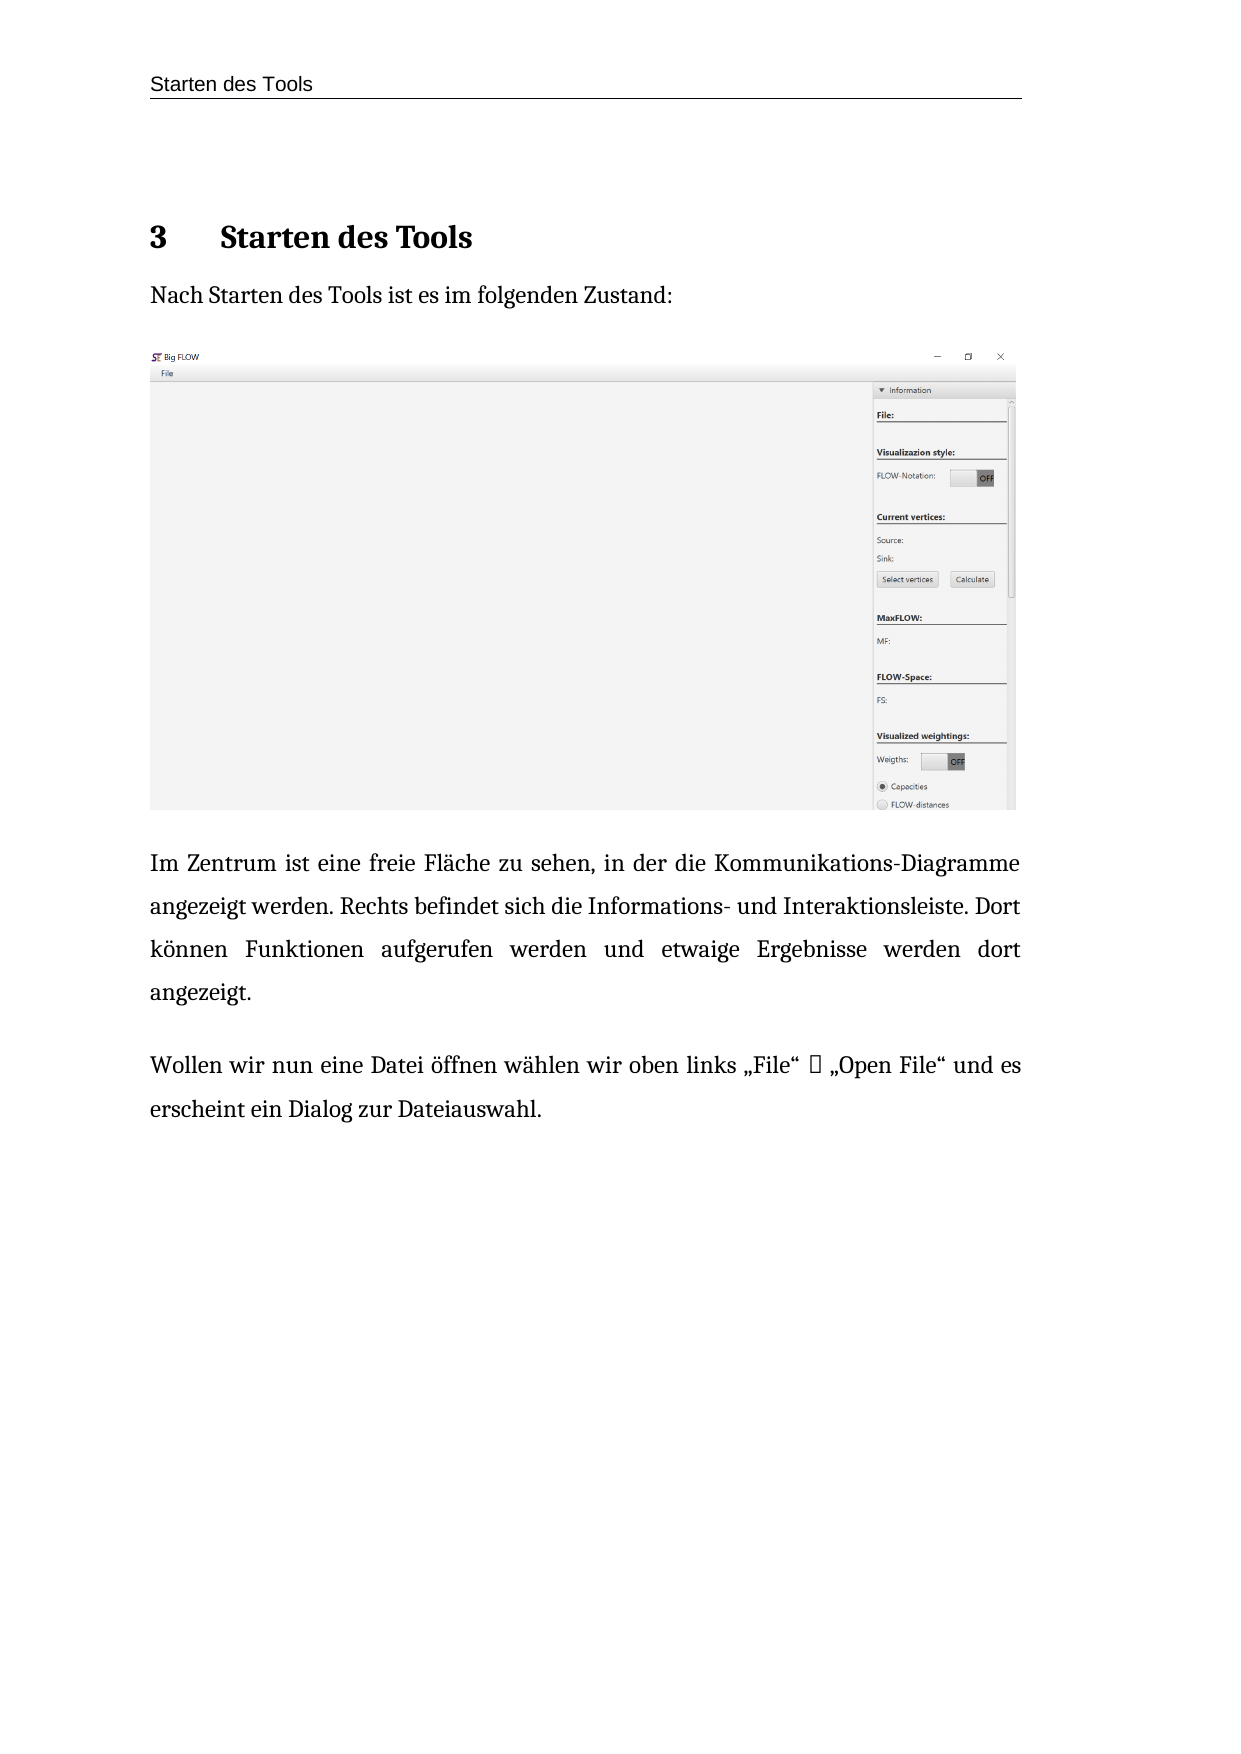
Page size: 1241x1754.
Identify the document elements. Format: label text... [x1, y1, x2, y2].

text Wollen wir nun eine Datei öffnen wählen wir oben links „File“  „Open File“ und es erscheint ein Dialog zur Dateiauswahl. [150, 1046, 1022, 1124]
text Im Zentrum ist eine freie Fläche zu sehen, in der die Kommunikations-Diagramme angezeigt werden. Rechts befindet sich die Informations- und Interaktionsleiste. Dort können Funktionen aufgerufen werden und etwaige Ergebnisse werden dort angezeigt. [150, 849, 1022, 1007]
subtitle Starten des Tools [150, 218, 1022, 256]
text Nach Starten des Tools ist es im folgenden Zustand: [150, 281, 1022, 310]
picture [150, 349, 1016, 810]
